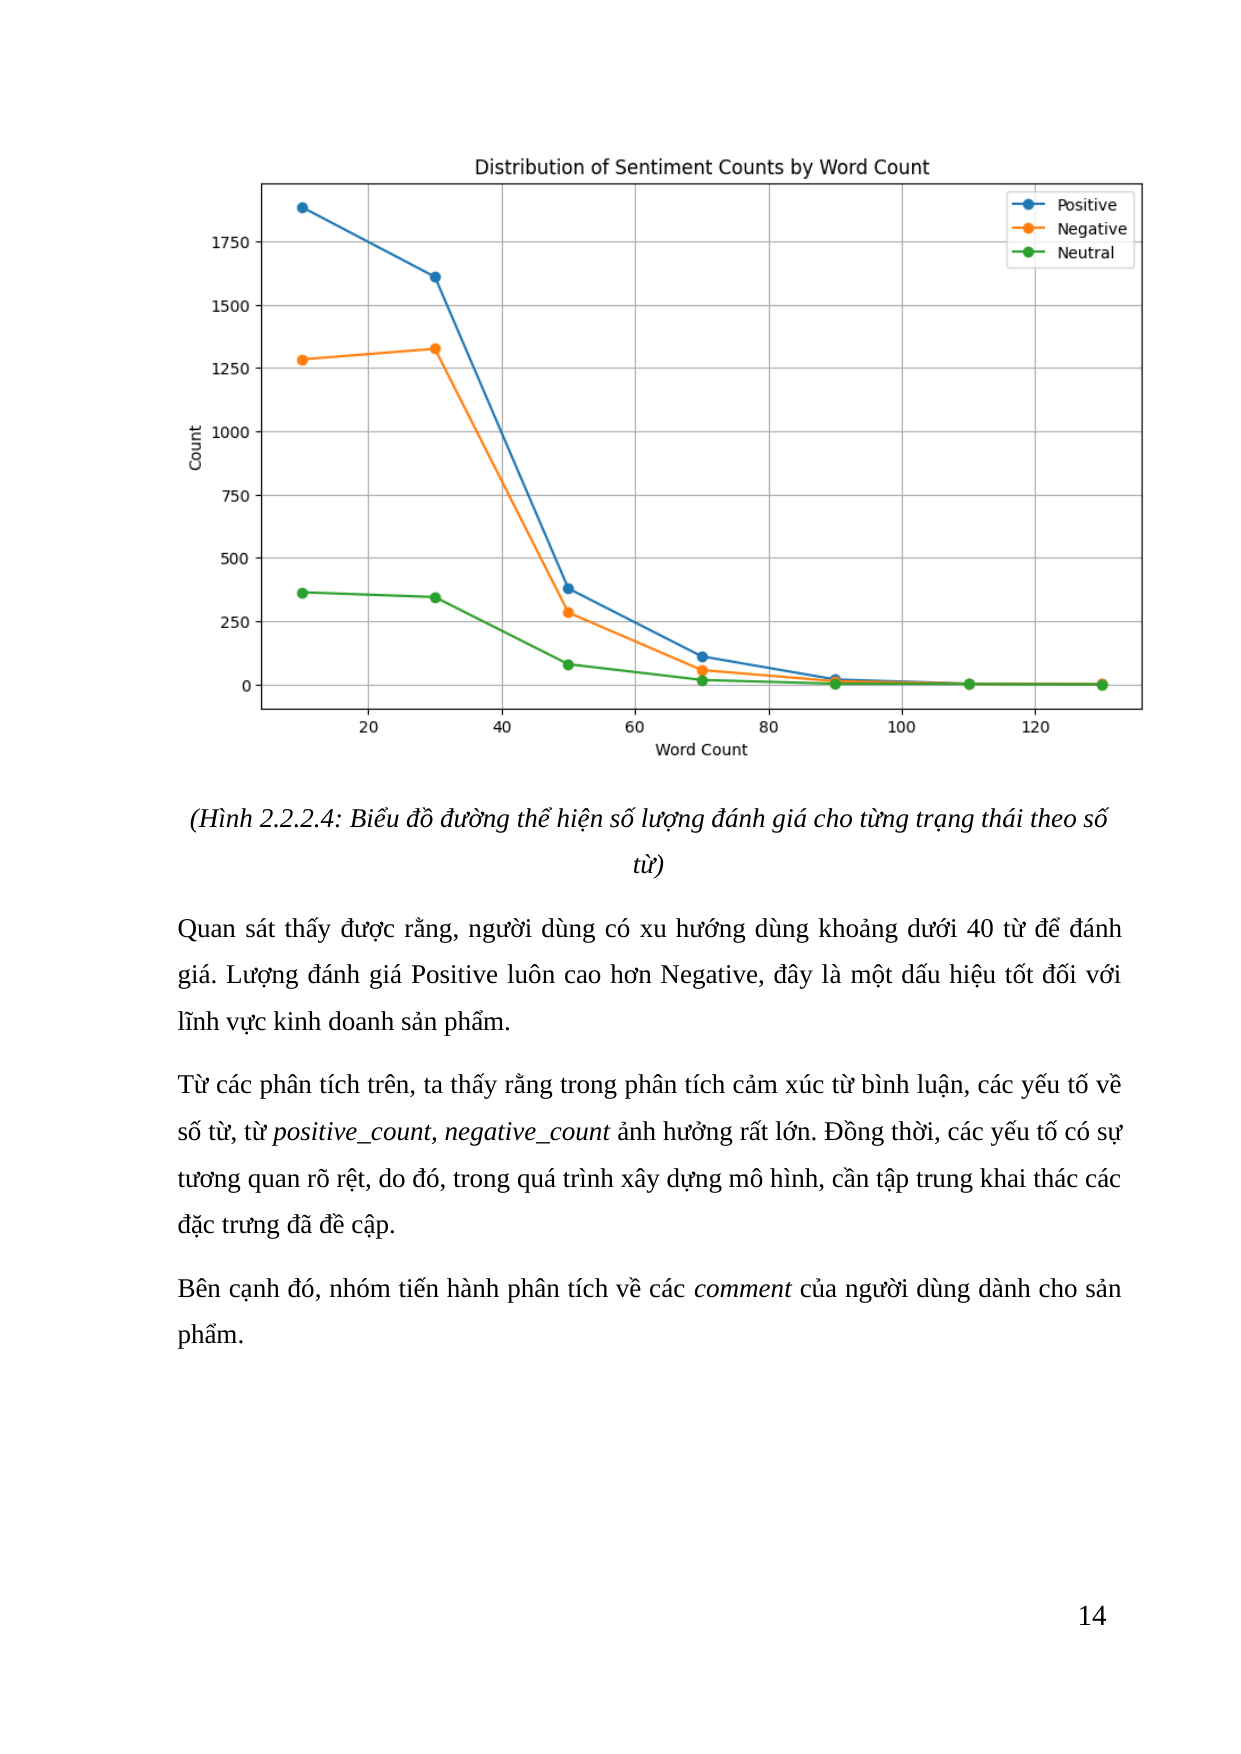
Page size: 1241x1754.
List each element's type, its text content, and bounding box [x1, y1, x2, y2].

text Bên cạnh đó, nhóm tiến hành phân tích về các comment của người dùng dành cho sản phẩm. [177, 1272, 1122, 1350]
text Quan sát thấy được rằng, người dùng có xu hướng dùng khoảng dưới 40 từ để đánh giá. Lượng đánh giá Positive luôn cao hơn Negative, đây là một dấu hiệu tốt đối với lĩnh vực kinh doanh sản phẩm. [177, 912, 1122, 1036]
picture [177, 147, 1153, 769]
text Từ các phân tích trên, ta thấy rằng trong phân tích cảm xúc từ bình luận, các yếu tố về số từ, từ positive_count, negative_count ảnh hưởng rất lớn. Đồng thời, các yếu tố có sự tương quan rõ rệt, do đó, trong quá trình xây dựng mô hình, cần tập trung khai thác các đặc trưng đã đề cập. [177, 1069, 1122, 1240]
text (Hình 2.2.2.4: Biểu đồ đường thể hiện số lượng đánh giá cho từng trạng thái theo số từ) [177, 802, 1122, 880]
